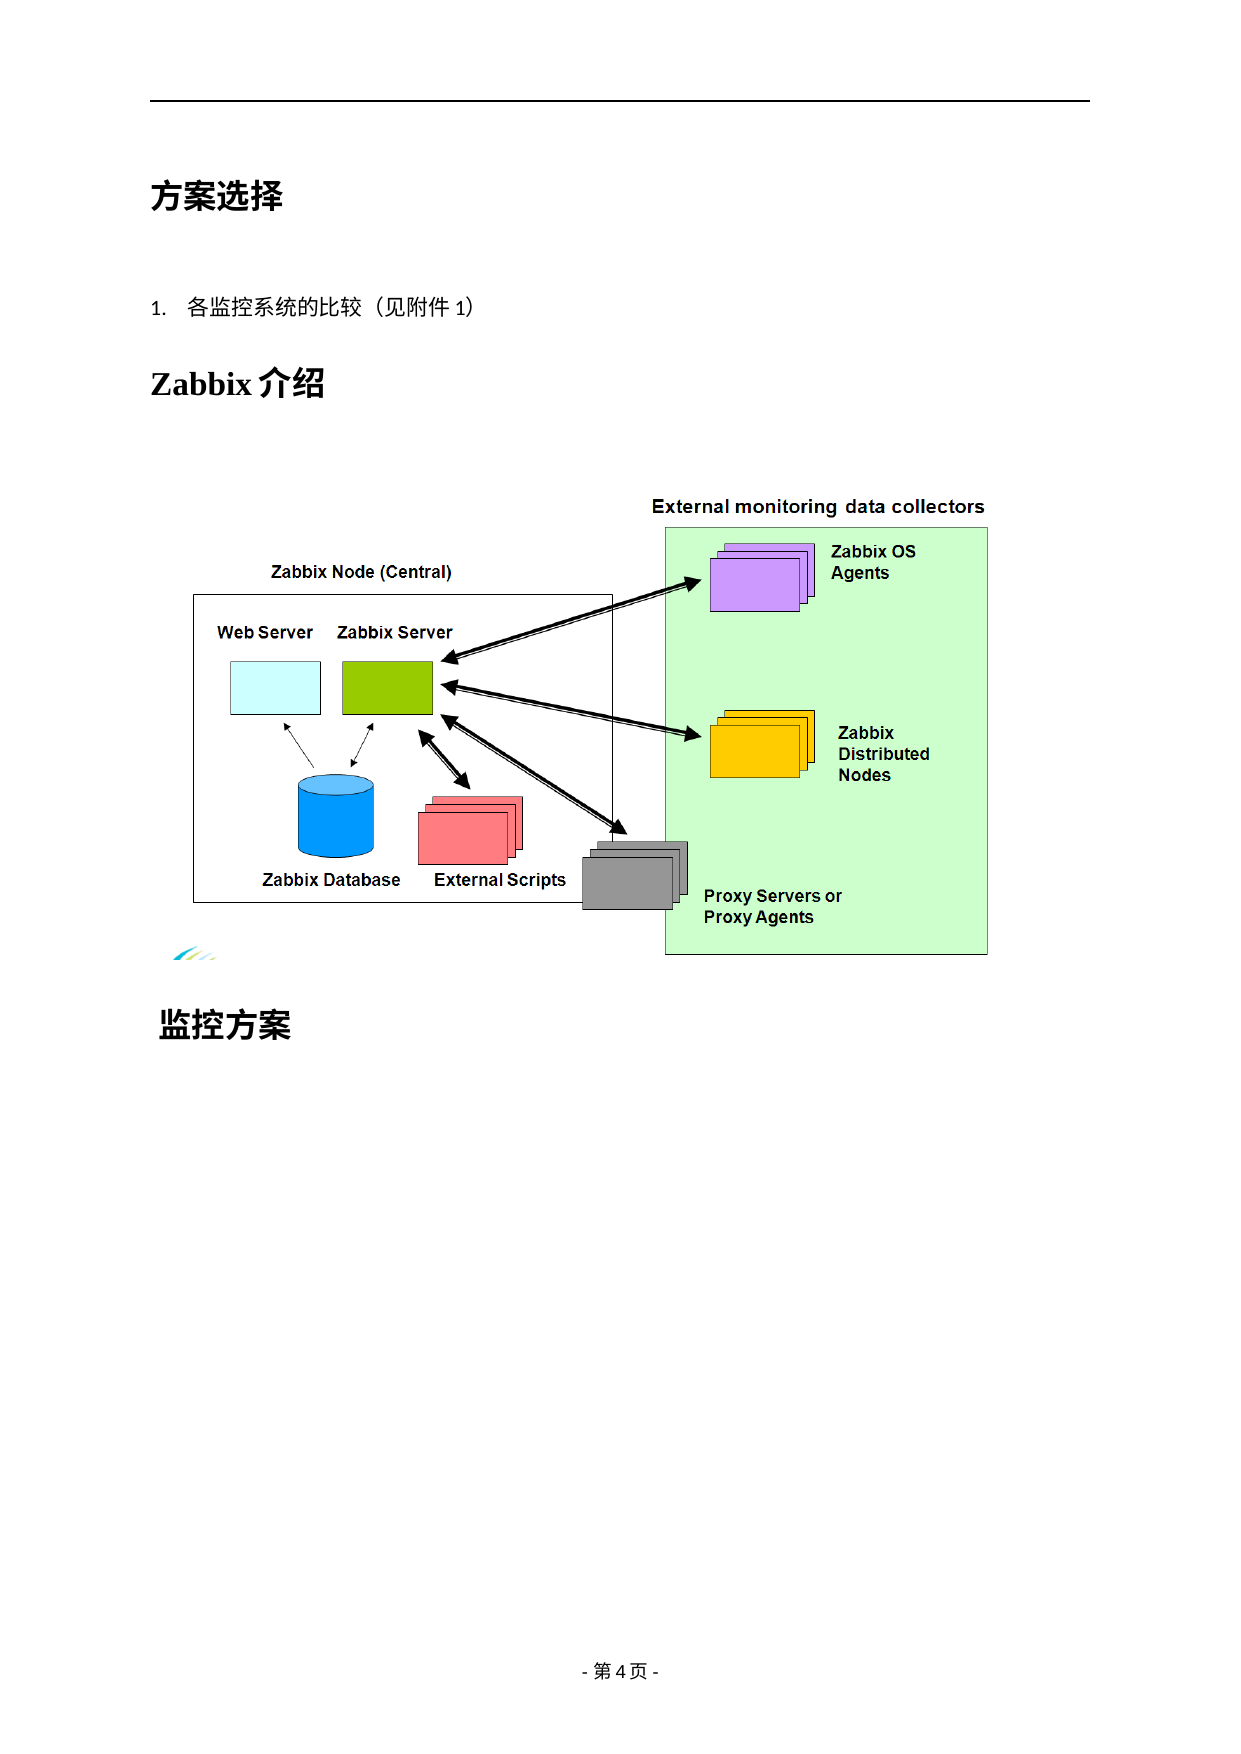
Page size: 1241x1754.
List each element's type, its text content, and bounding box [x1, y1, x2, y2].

picture [150, 476, 1016, 960]
subtitle 方案选择 [150, 162, 1090, 227]
list 各监控系统的比较（见附件1） [150, 289, 1090, 322]
subtitle 监控方案 [150, 991, 1090, 1056]
subtitle Zabbix介绍 [150, 349, 1090, 414]
